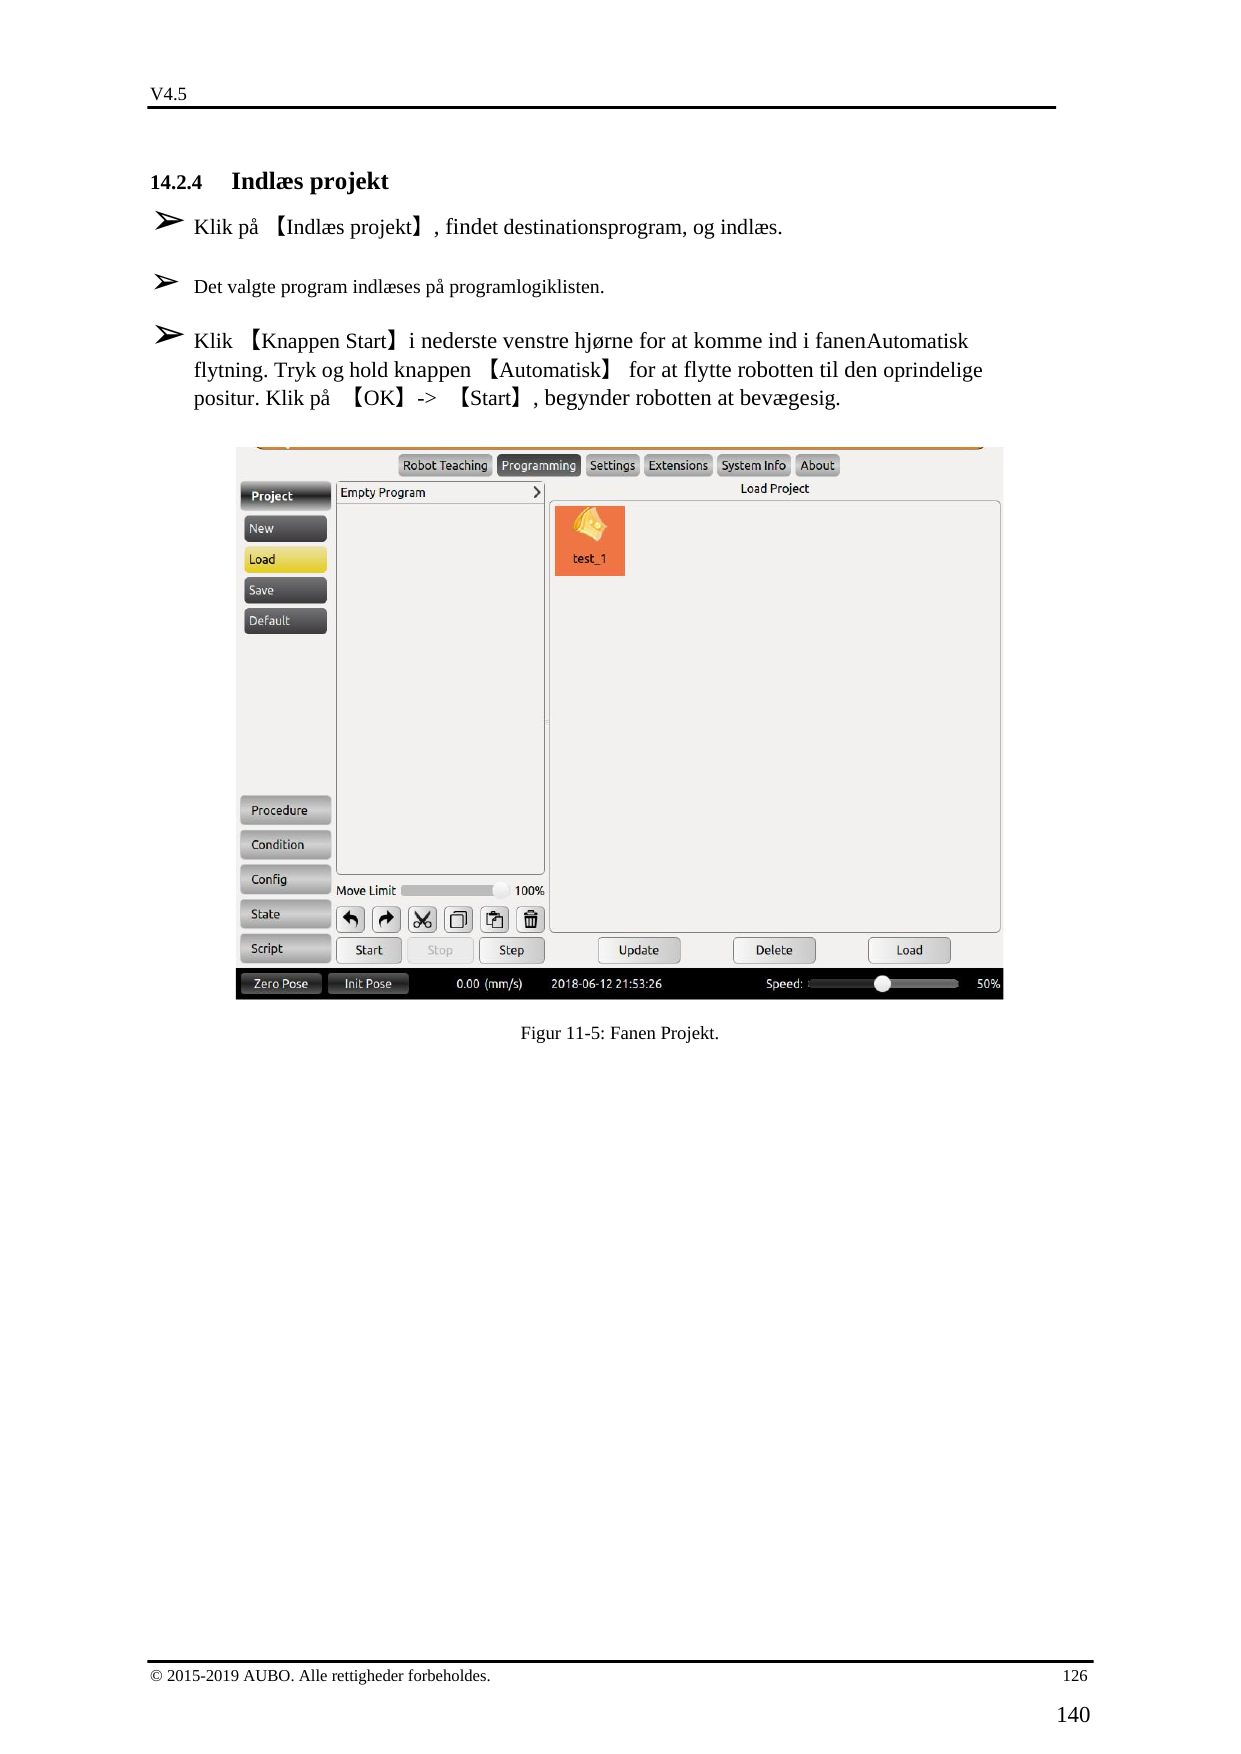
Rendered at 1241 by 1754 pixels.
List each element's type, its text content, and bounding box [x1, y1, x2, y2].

text V4.5 [150, 83, 1090, 104]
text © 2015-2019 AUBO. Alle rettigheder forbeholdes. 126 [150, 1666, 1090, 1685]
list Klik 【Knappen Start】i nederste venstre hjørne for at komme ind i fanenAutomatisk flytning. Tryk og hold knappen 【Automatisk】 for at flytte robotten til den oprindelige positur. Klik på 【OK】-> 【Start】, begynder robotten at bevægesig. [150, 326, 1037, 411]
subtitle Indlæs projekt [150, 166, 1090, 195]
picture [235, 447, 1004, 1000]
list Klik på 【Indlæs projekt】, findet destinationsprogram, og indlæs. [150, 199, 1090, 243]
list Det valgte program indlæses på programlogiklisten. [150, 264, 1090, 302]
text Figur 11-5: Fanen Projekt. [150, 1022, 1089, 1043]
